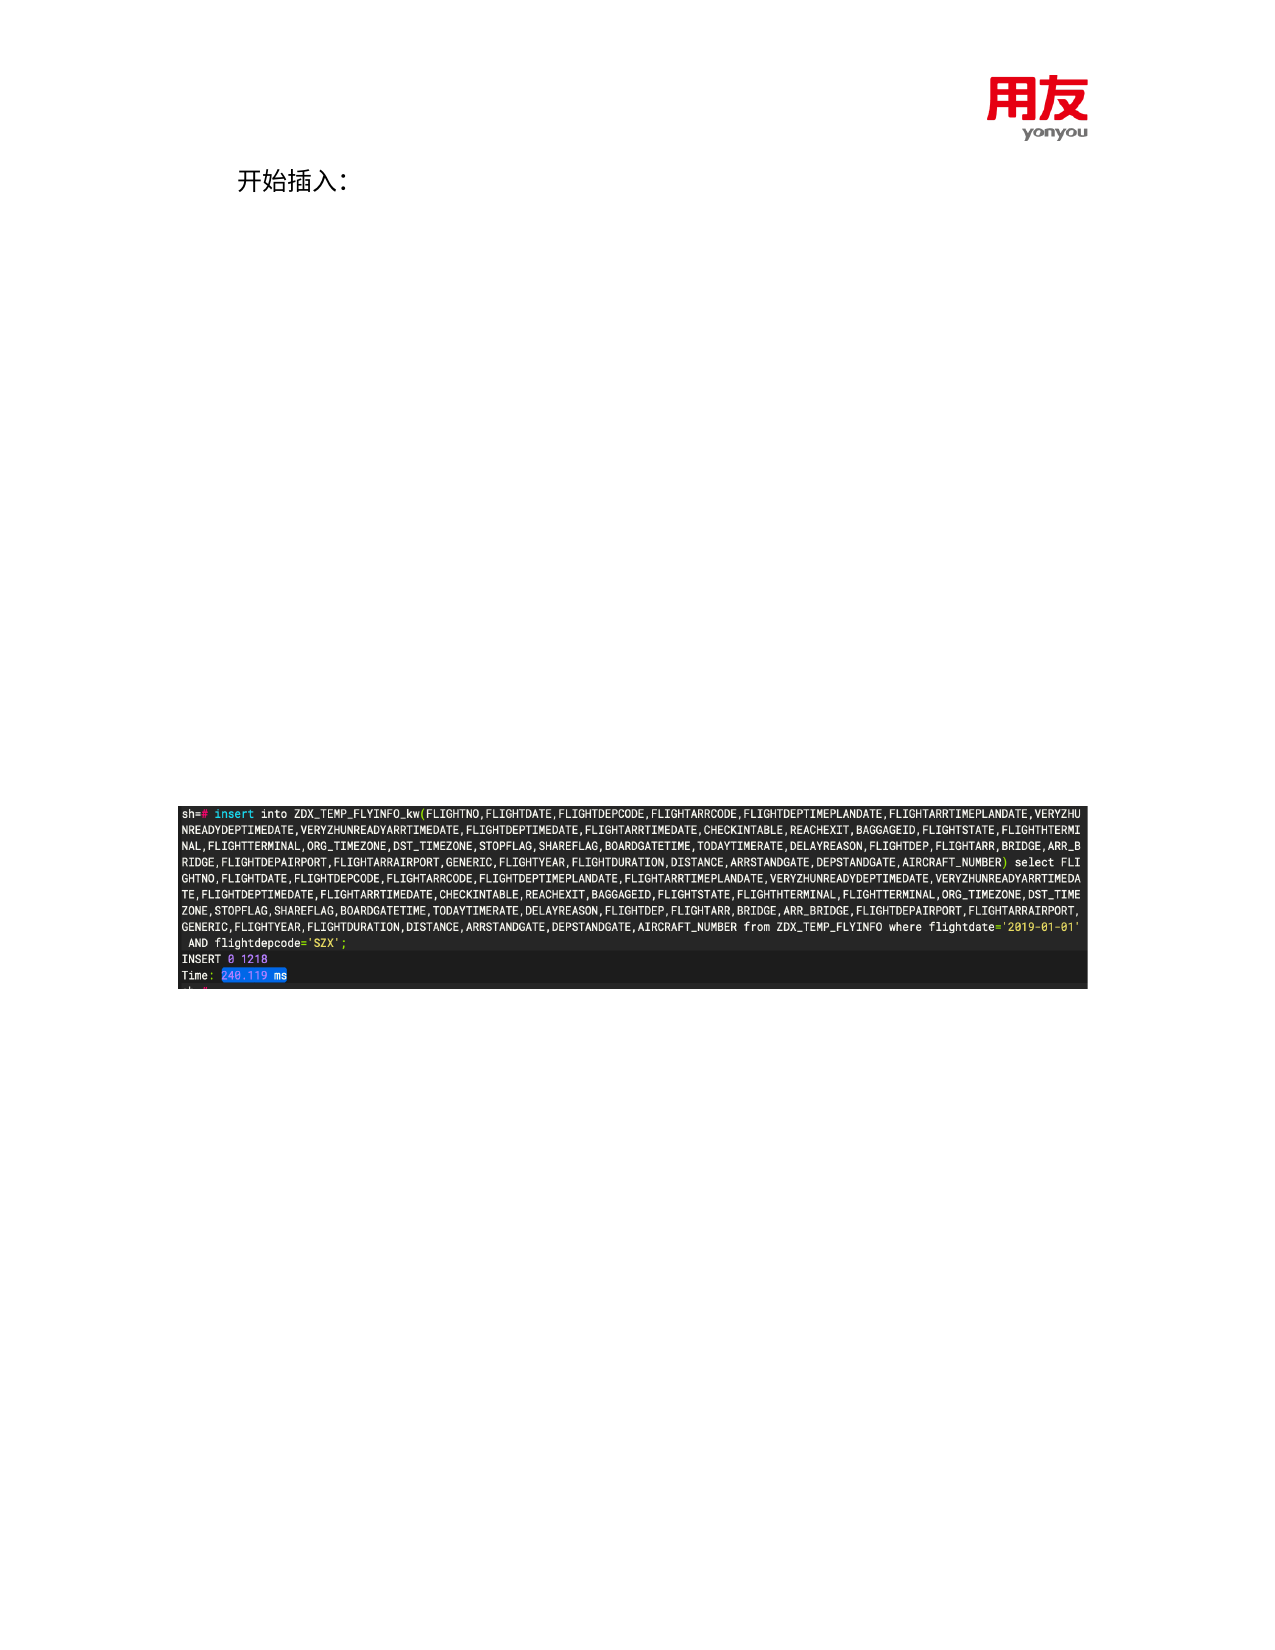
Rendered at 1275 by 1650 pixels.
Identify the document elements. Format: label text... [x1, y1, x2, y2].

text 开始插入： [187, 162, 1087, 198]
picture [987, 75, 1088, 141]
picture [178, 806, 1088, 989]
